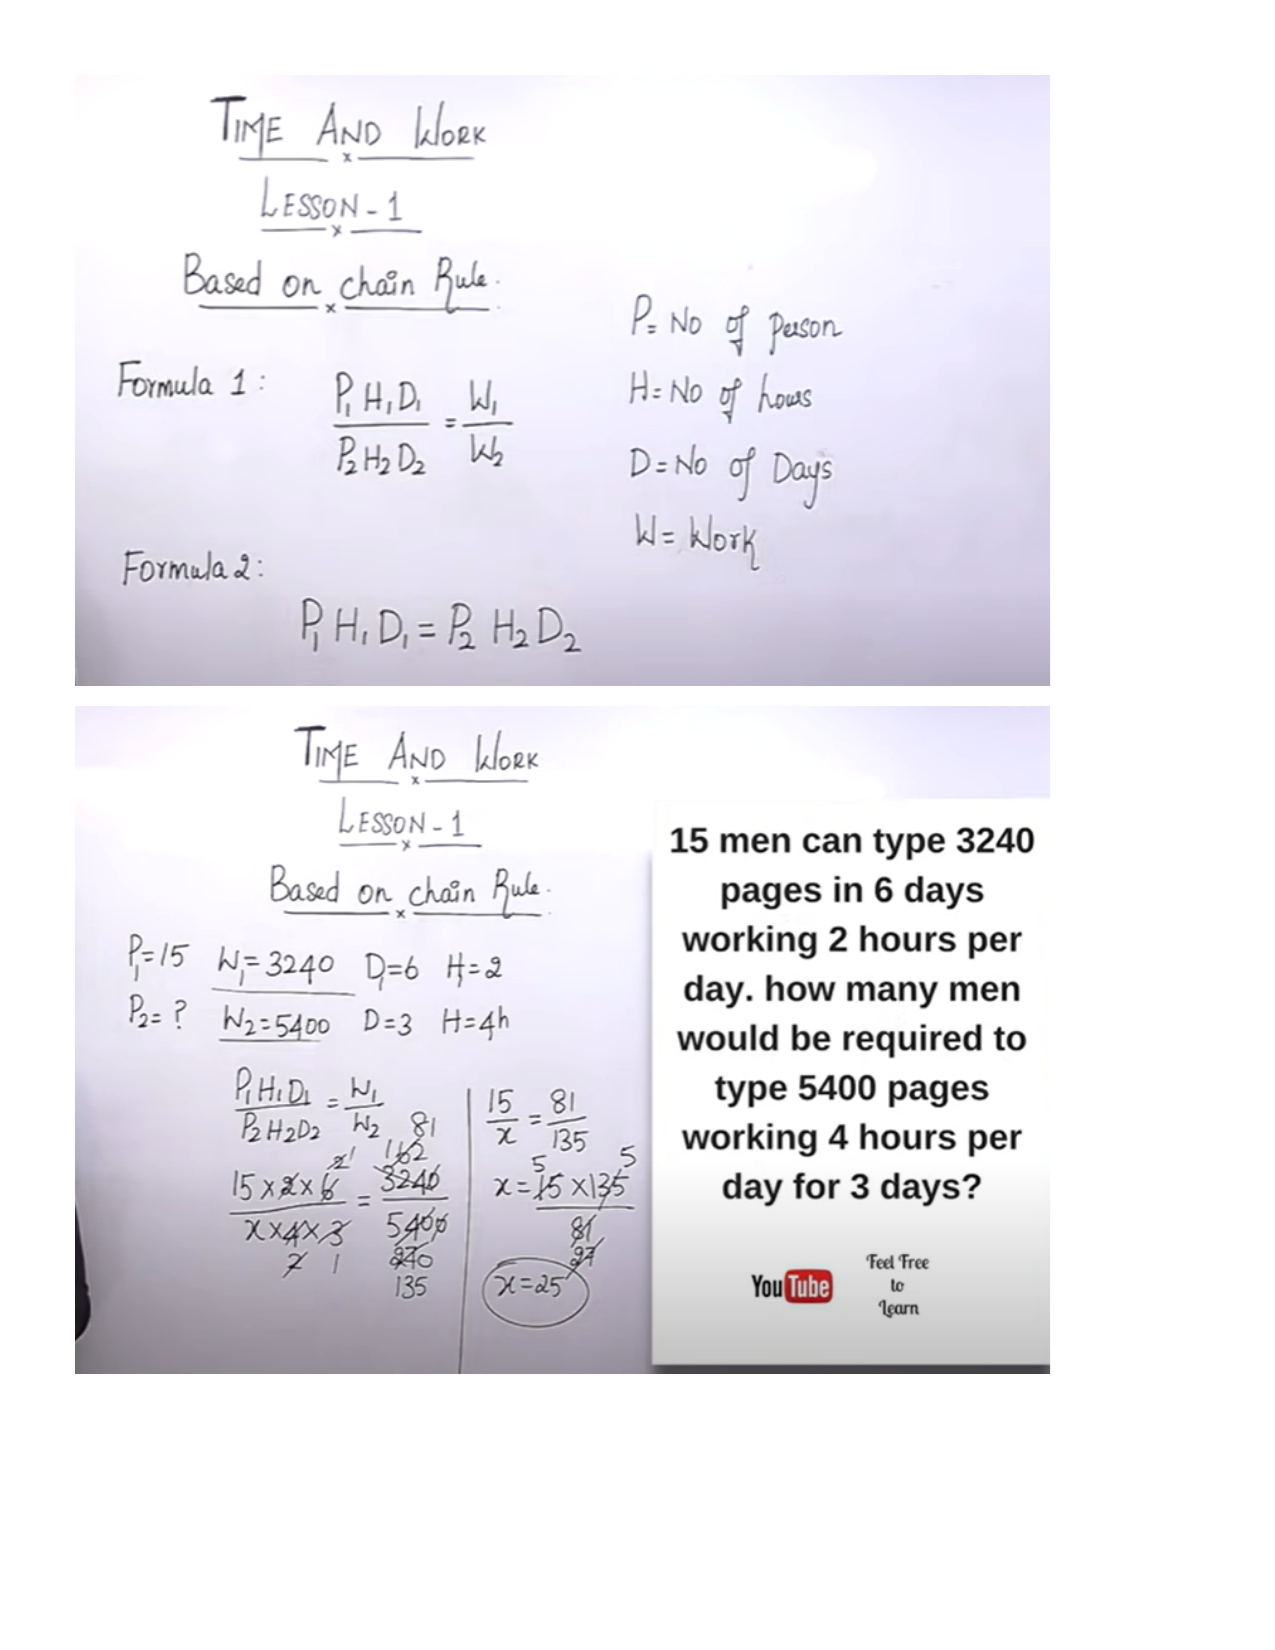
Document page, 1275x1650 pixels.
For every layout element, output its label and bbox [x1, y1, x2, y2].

picture [75, 75, 1050, 686]
picture [75, 706, 1050, 1374]
